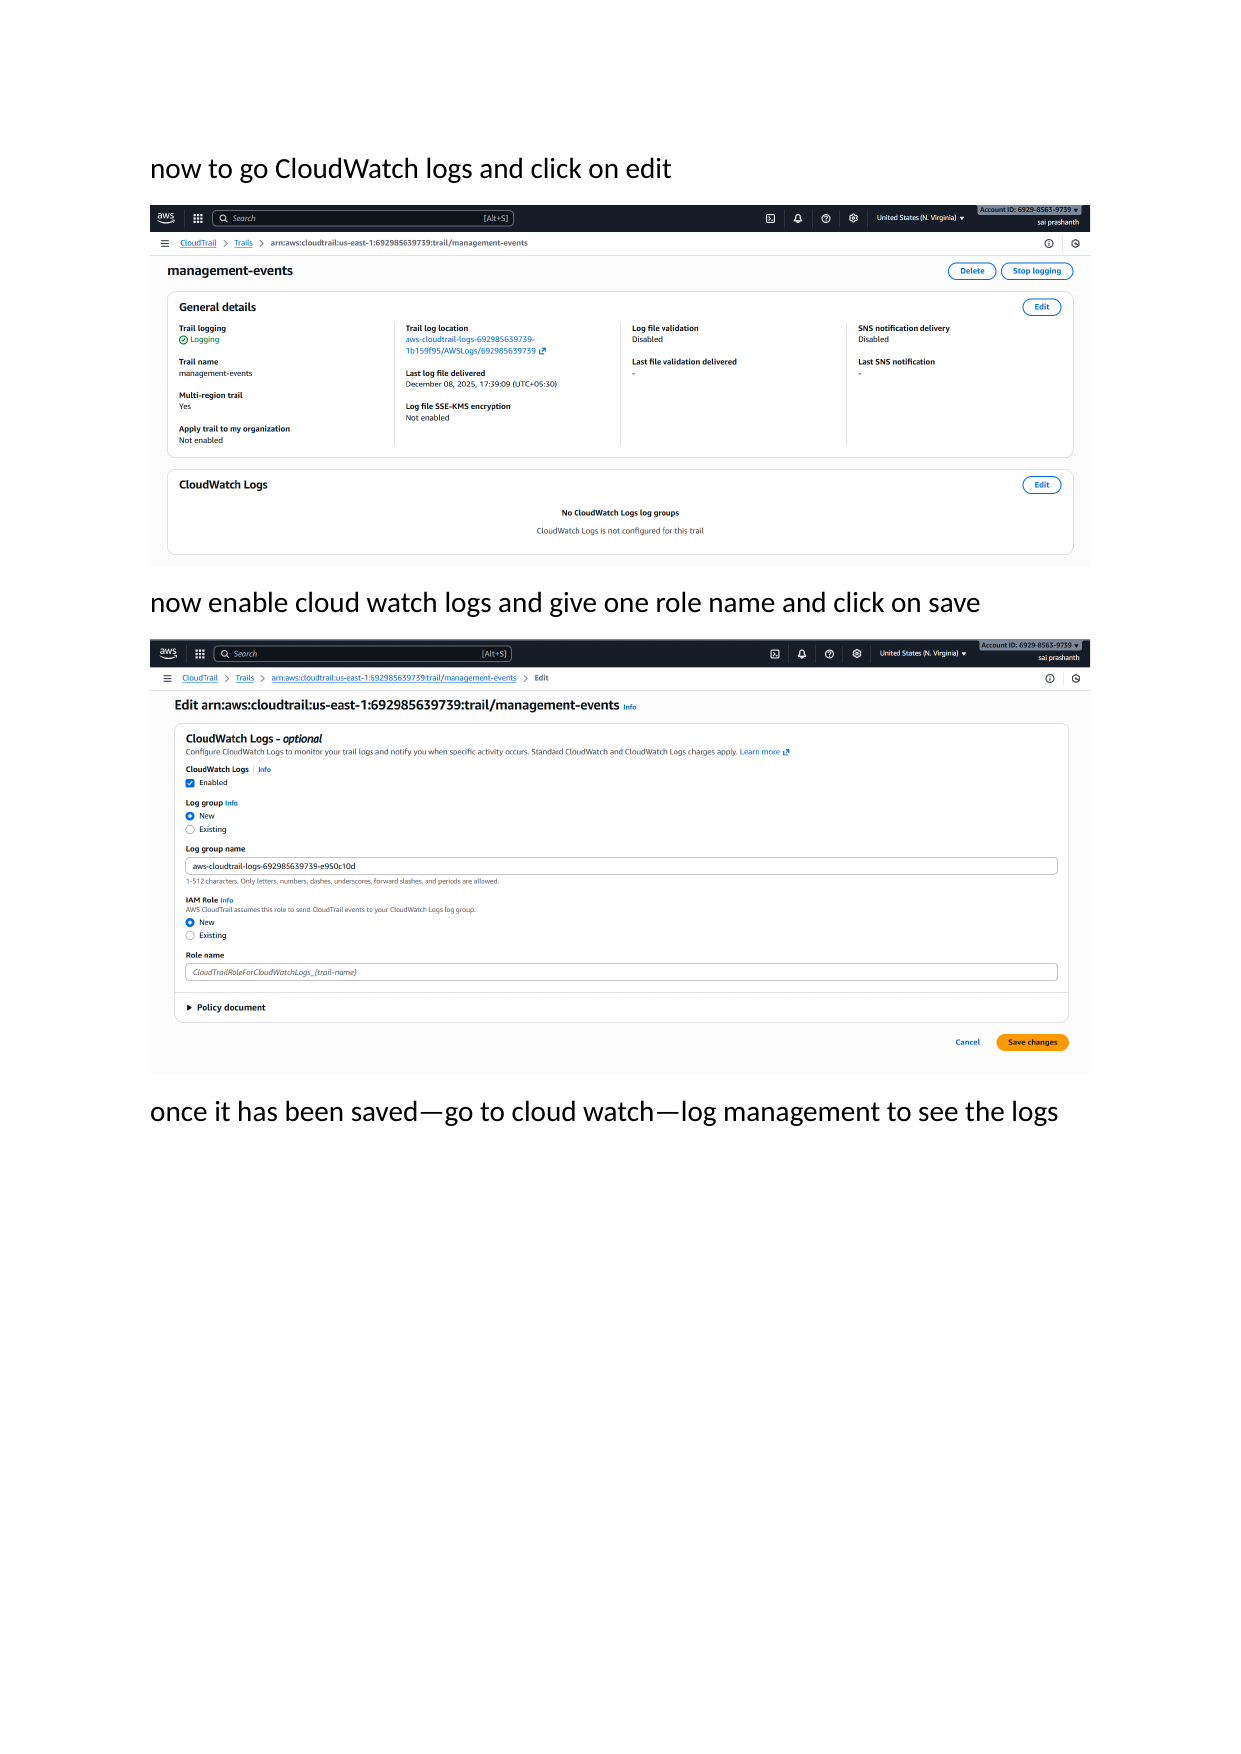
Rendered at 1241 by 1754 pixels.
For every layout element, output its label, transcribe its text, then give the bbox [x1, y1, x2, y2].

text now to go CloudWatch logs and click on edit [150, 150, 1090, 186]
picture [150, 639, 1091, 1074]
text once it has been saved—go to cloud watch—log management to see the logs [150, 1093, 1090, 1128]
text now enable cloud watch logs and give one role name and click on save [150, 584, 1090, 620]
picture [150, 205, 1091, 566]
